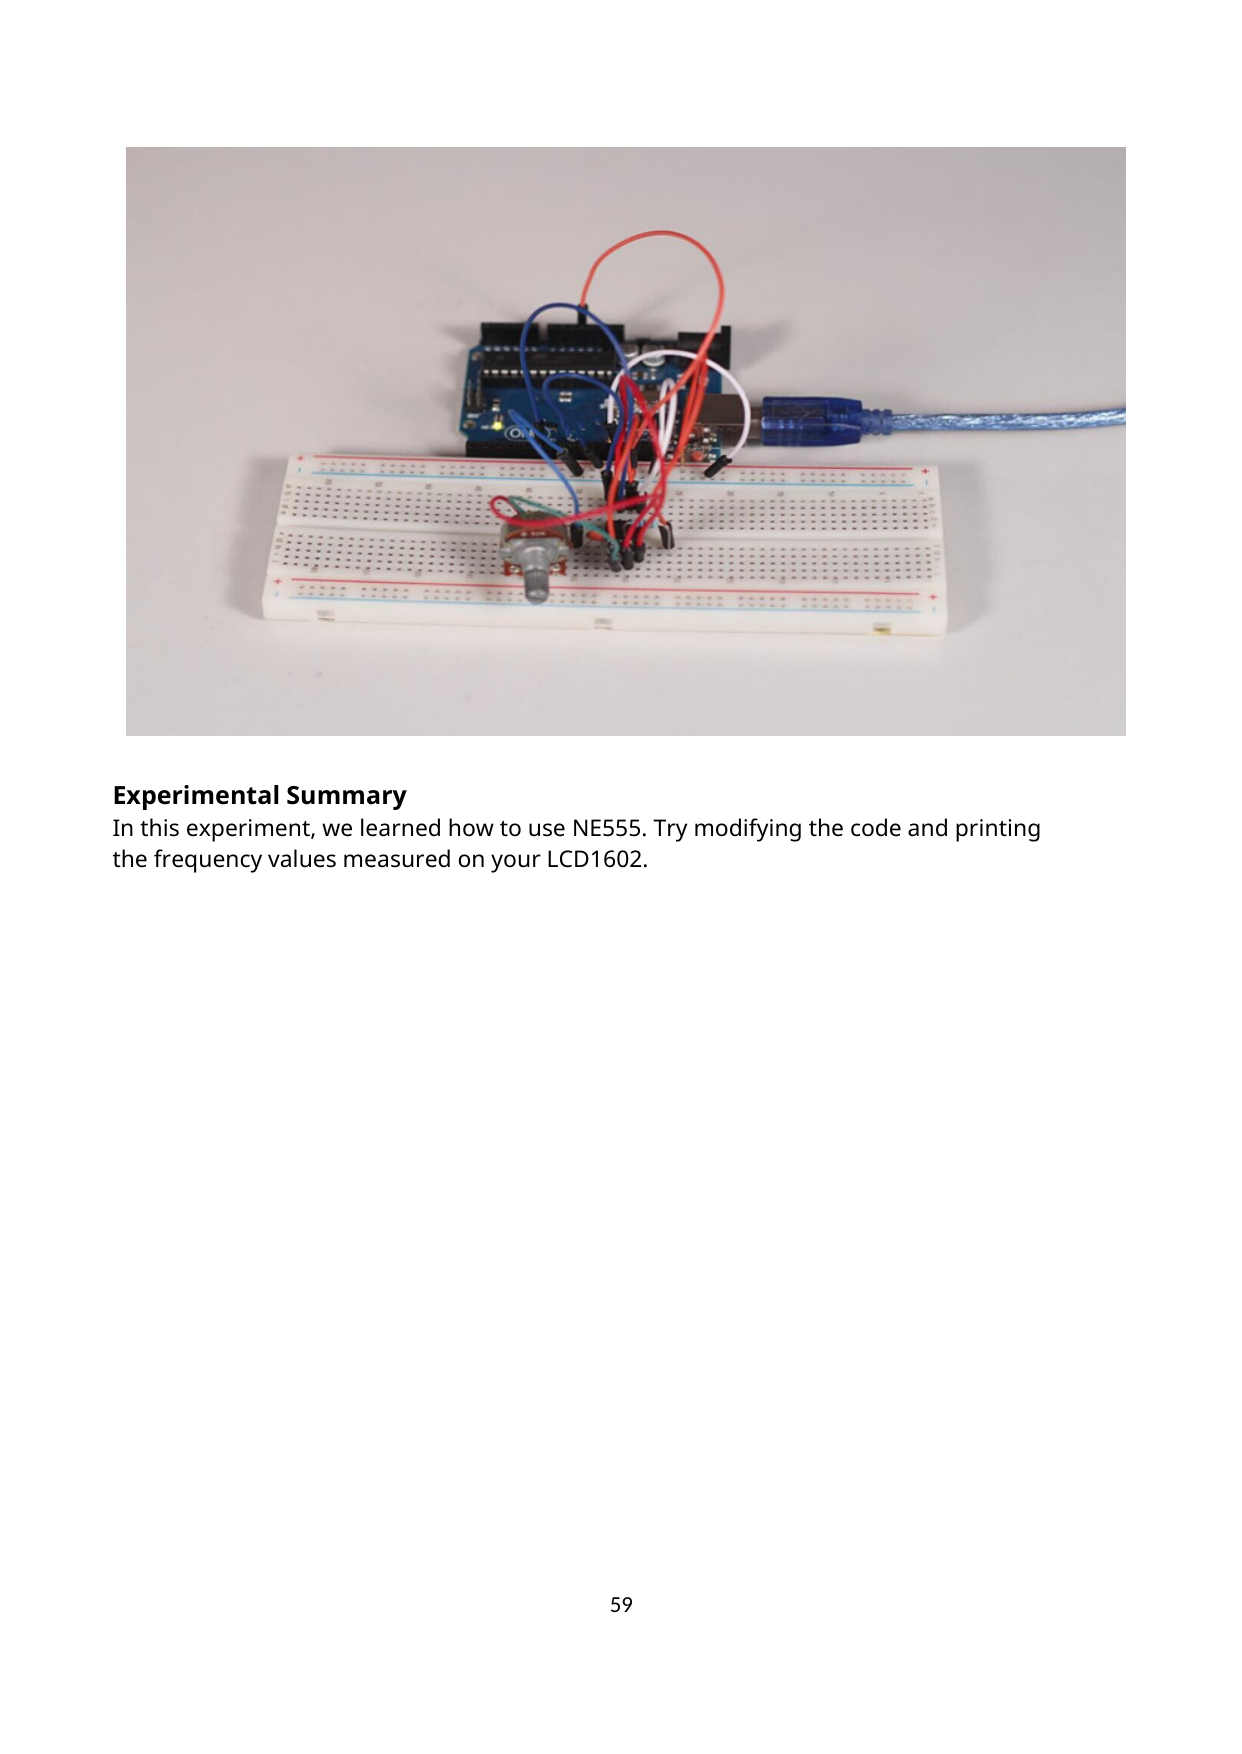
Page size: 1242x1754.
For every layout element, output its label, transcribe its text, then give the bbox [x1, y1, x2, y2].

picture [126, 147, 1126, 736]
text In this experiment, we learned how to use NE555. Try modifying the code and printing the frequency values measured on your LCD1602. [112, 812, 1074, 874]
text Experimental Summary [112, 778, 1129, 811]
